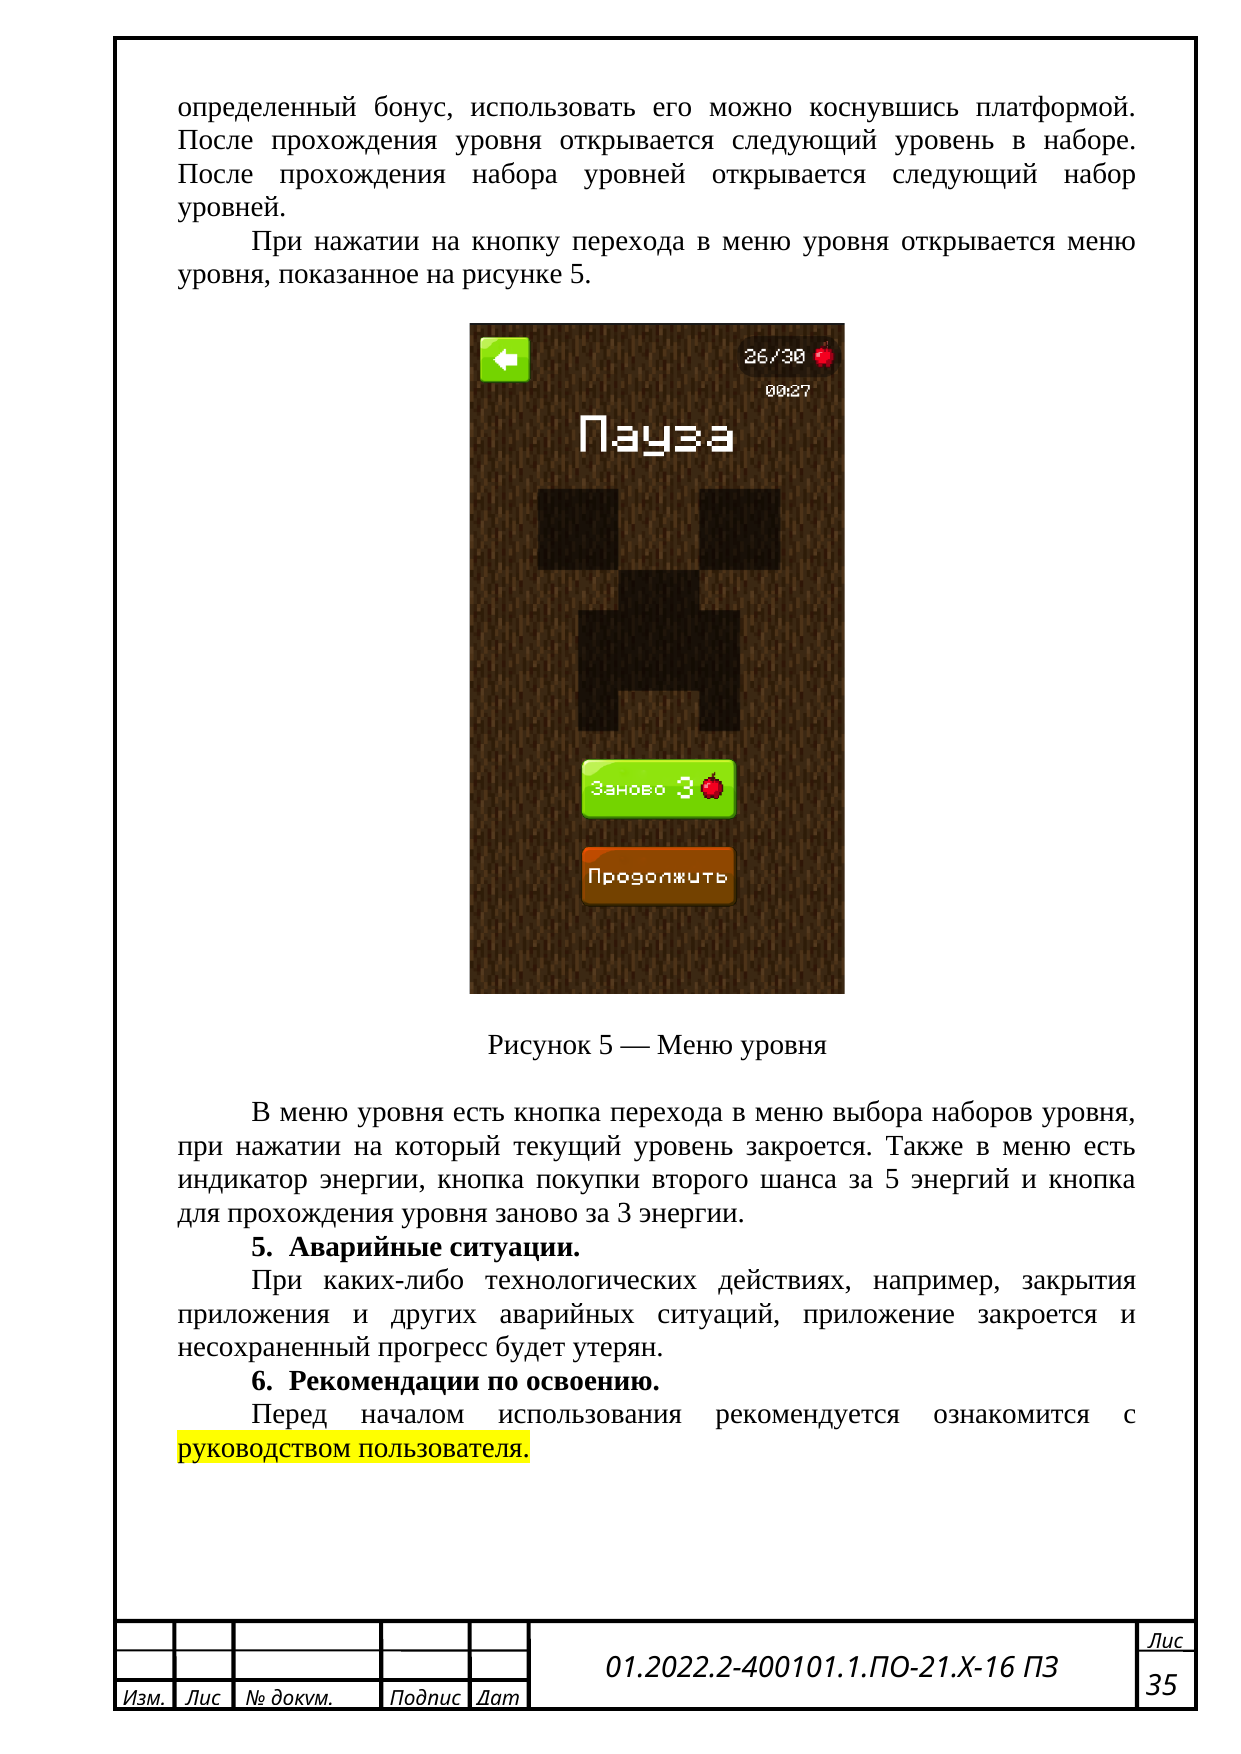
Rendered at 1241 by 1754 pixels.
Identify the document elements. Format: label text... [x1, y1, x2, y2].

text Перед началом использования рекомендуется ознакомится с руководством пользователя. [177, 1396, 1137, 1463]
picture [469, 323, 845, 994]
list Рекомендации по освоению. [251, 1363, 1167, 1396]
text При нажатии на кнопку перехода в меню уровня открывается меню уровня, показанное на рисунке 5. [177, 223, 1137, 290]
text В меню уровня есть кнопка перехода в меню выбора наборов уровня, при нажатии на который текущий уровень закроется. Также в меню есть индикатор энергии, кнопка покупки второго шанса за 5 энергий и кнопка для прохождения уровня заново за 3 энергии. [177, 1094, 1137, 1229]
list Аварийные ситуации. [251, 1229, 1167, 1262]
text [177, 89, 1137, 223]
text При каких-либо технологических действиях, например, закрытия приложения и других аварийных ситуаций, приложение закроется и несохраненный прогресс будет утерян. [177, 1262, 1137, 1363]
text Рисунок 5 — Меню уровня [177, 1027, 1137, 1061]
